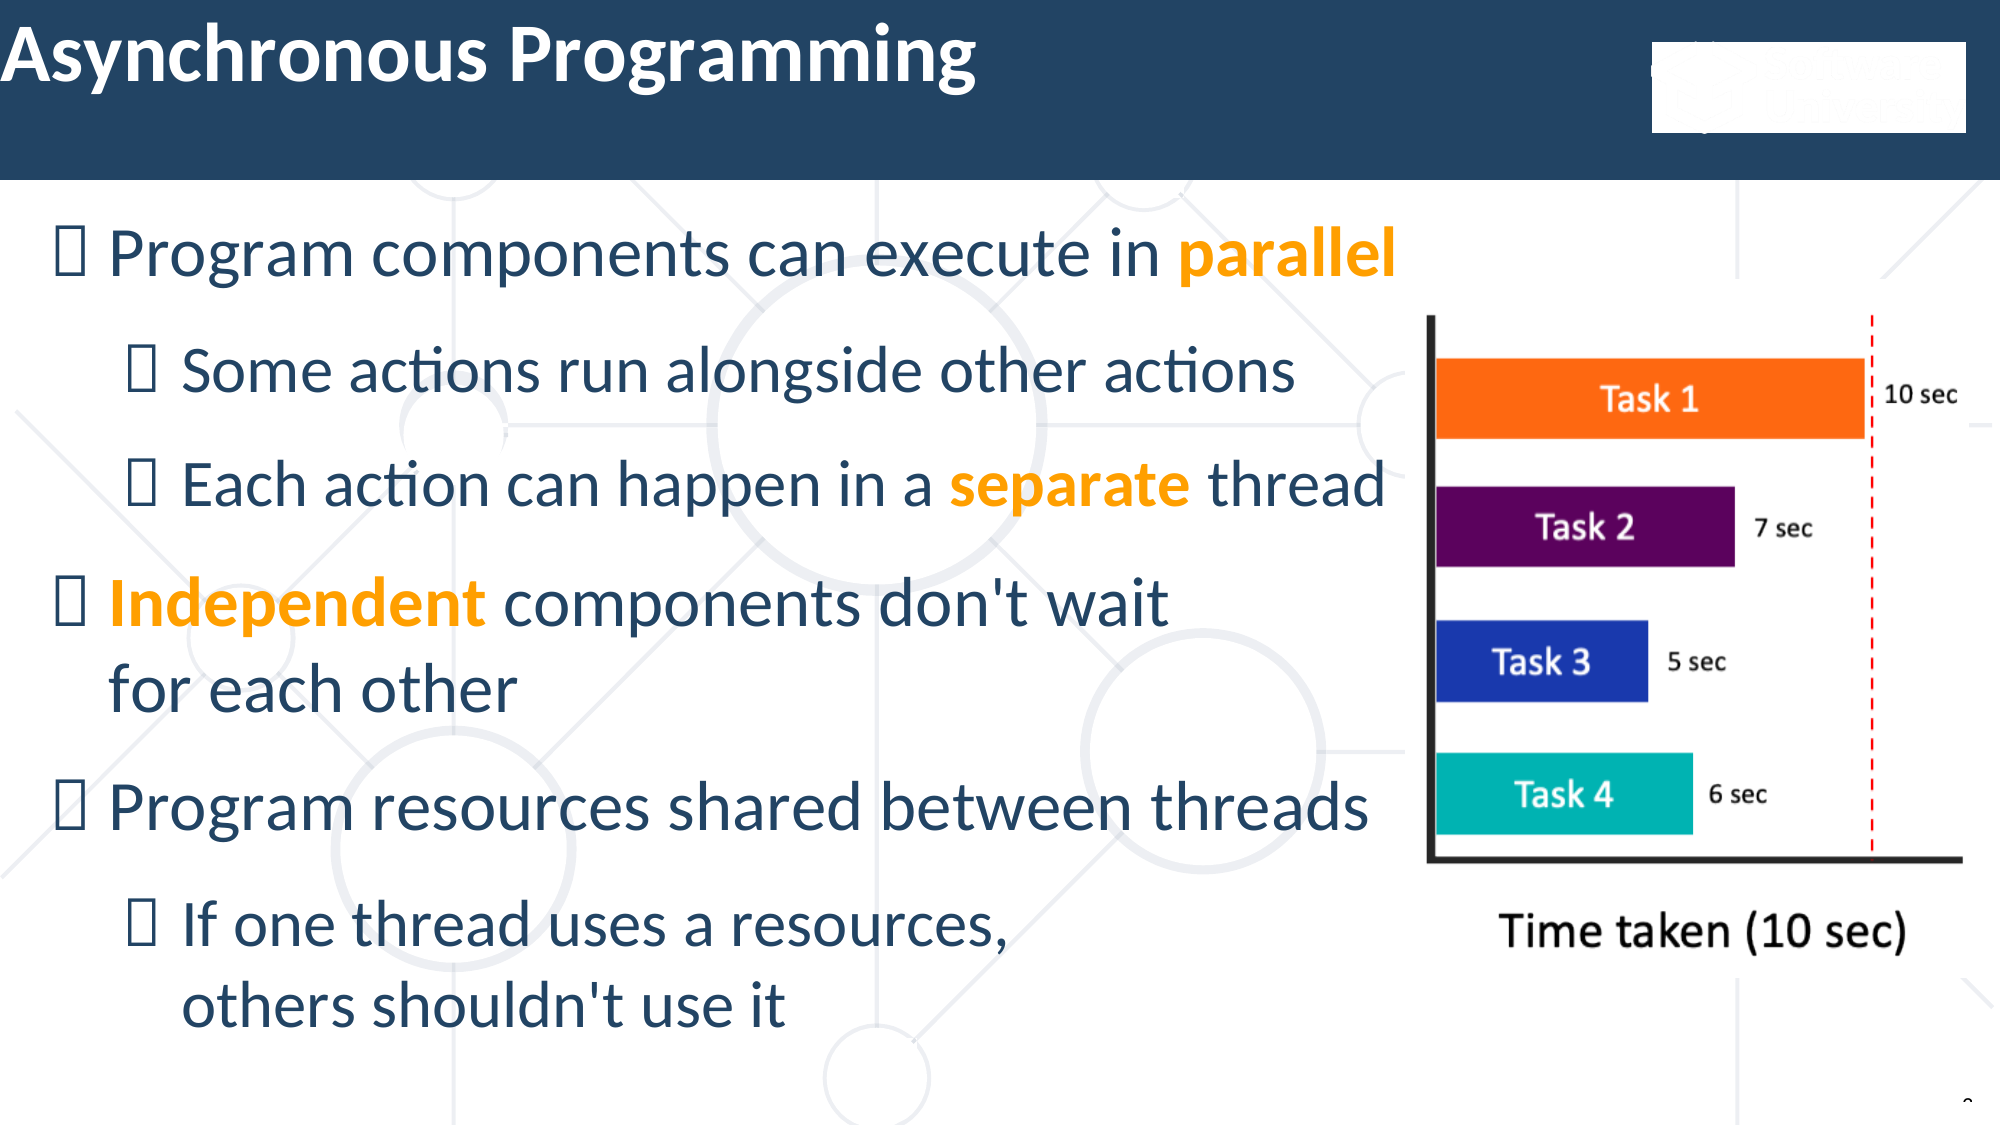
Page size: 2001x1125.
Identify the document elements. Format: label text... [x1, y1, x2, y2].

picture [1405, 412, 1969, 435]
list Program components can execute in parallel [49, 201, 2000, 297]
list Program resources shared between threads [49, 754, 2000, 851]
list Some actions run alongside other actions [122, 321, 2000, 412]
picture [1405, 297, 1969, 321]
picture [1405, 526, 1969, 754]
picture [1175, 189, 1184, 198]
list If one thread uses a resources, others shouldn't use it [122, 876, 1195, 1044]
picture [1405, 851, 1969, 979]
picture [1651, 41, 1966, 134]
list Each action can happen in a separate thread [122, 435, 2000, 526]
list Independent components don't wait for each other [49, 551, 1264, 730]
